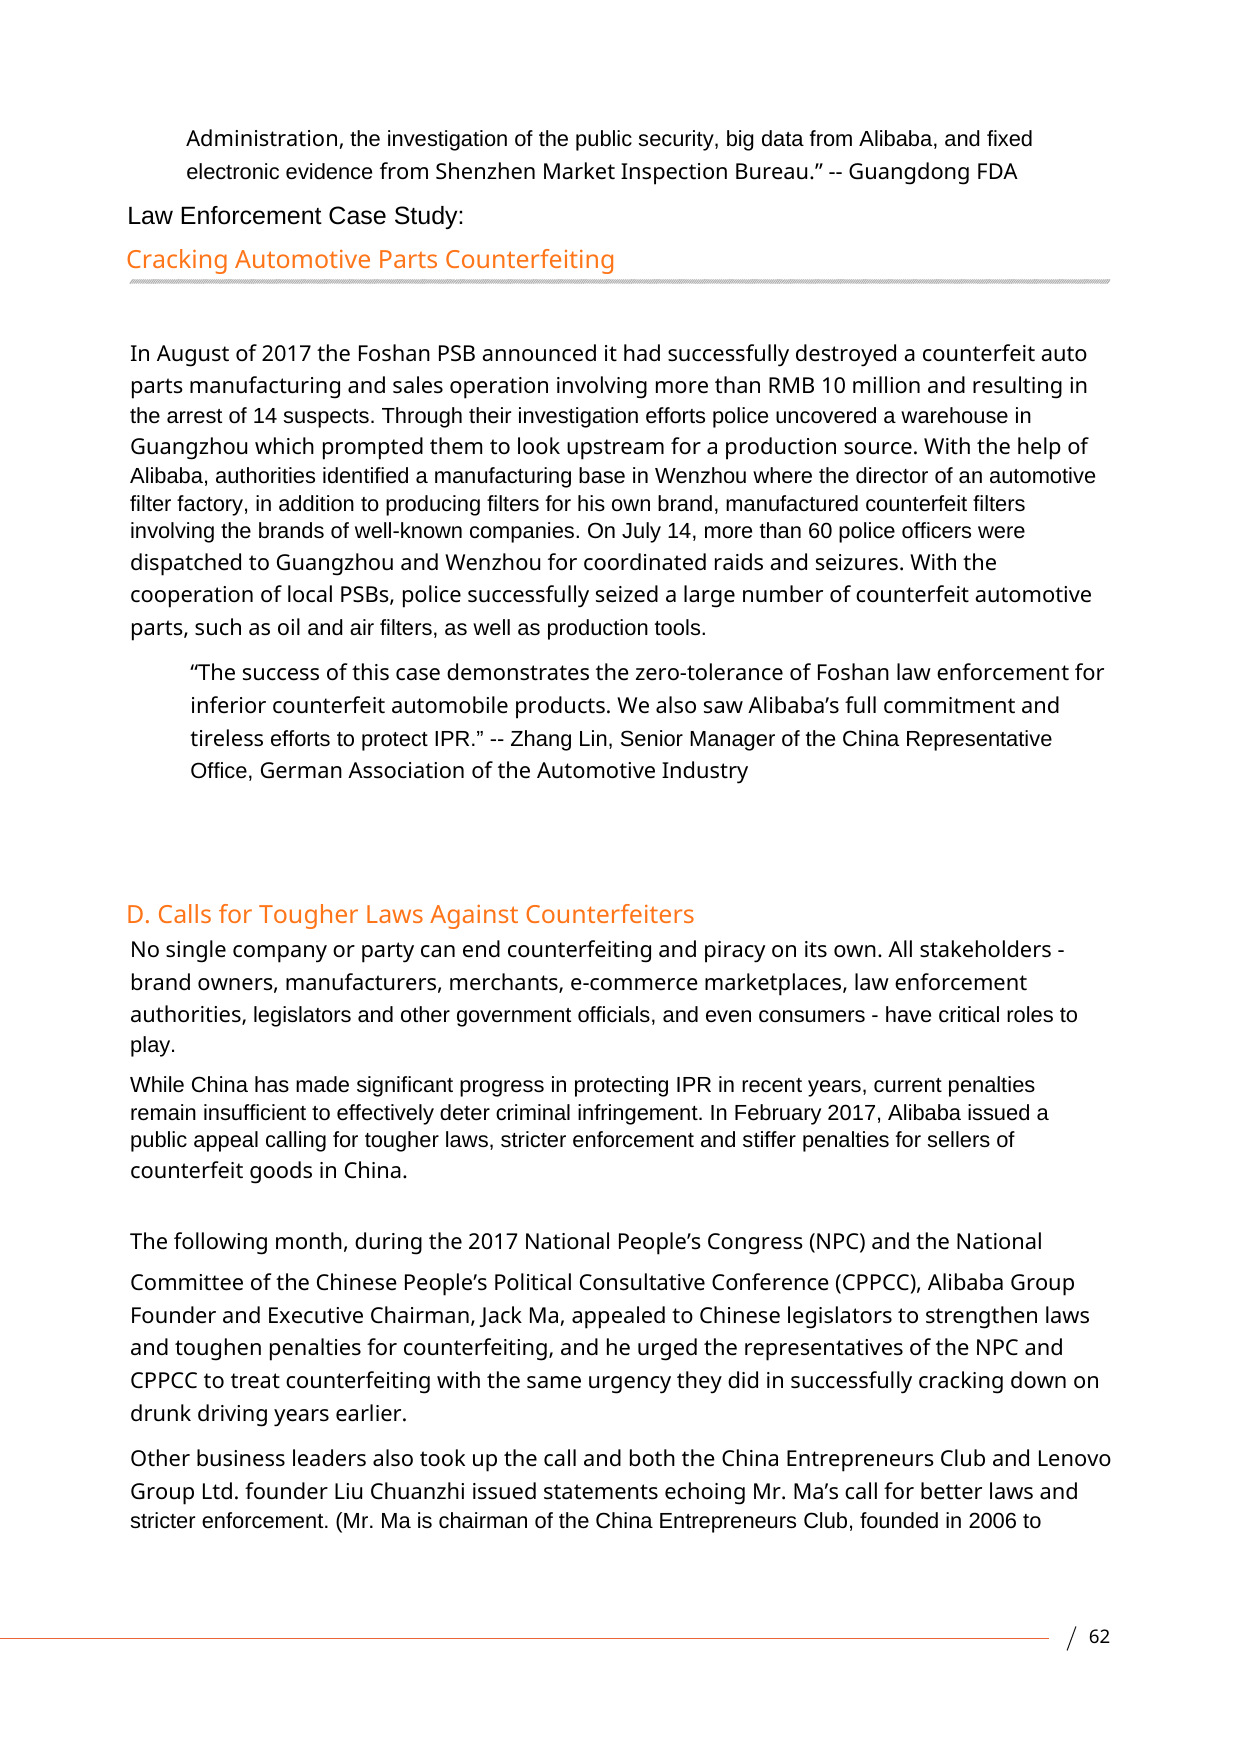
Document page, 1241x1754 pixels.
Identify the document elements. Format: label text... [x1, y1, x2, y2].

text “The success of this case demonstrates the zero-tolerance of Foshan law enforcement for inferior counterfeit automobile products. We also saw Alibaba’s full commitment and tireless efforts to protect IPR.” -- Zhang Lin, Senior Manager of the China Representative Office, German Association of the Automotive Industry [190, 657, 1113, 785]
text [186, 123, 1113, 186]
text No single company or party can end counterfeiting and piracy on its own. All stakeholders - brand owners, manufacturers, merchants, e-commerce marketplaces, law enforcement authorities, legislators and other government officials, and even consumers - have critical roles to play. [130, 934, 1113, 1057]
subtitle D. Calls for Tougher Laws Against Counterfeiters [126, 897, 1119, 931]
text Law Enforcement Case Study: [127, 201, 1119, 230]
text While China has made significant progress in protecting IPR in recent years, current penalties remain insufficient to effectively deter criminal infringement. In February 2017, Alibaba issued a public appeal calling for tougher laws, stricter enforcement and stiffer penalties for sellers of counterfeit goods in China. [130, 1072, 1054, 1185]
text In August of 2017 the Foshan PSB announced it had successfully destroyed a counterfeit auto parts manufacturing and sales operation involving more than RMB 10 million and resulting in the arrest of 14 suspects. Through their investigation efforts police uncovered a warehouse in Guangzhou which prompted them to look upstream for a production source. With the help of Alibaba, authorities identified a manufacturing base in Wenzhou where the director of an automotive filter factory, in addition to producing filters for his own brand, manufactured counterfeit filters involving the brands of well-known companies. On July 14, more than 60 police officers were dispatched to Guangzhou and Wenzhou for coordinated raids and seizures. With the cooperation of local PSBs, police successfully seized a large number of counterfeit automotive parts, such as oil and air filters, as well as production tools. [130, 337, 1113, 642]
text Committee of the Chinese People’s Political Consultative Conference (CPPCC), Alibaba Group Founder and Executive Chairman, Jack Ma, appealed to Chinese legislators to strengthen laws and toughen penalties for counterfeiting, and he urged the representatives of the NPC and CPPCC to treat counterfeiting with the same urgency they did in successfully cracking down on drunk driving years earlier. [130, 1267, 1113, 1427]
text The following month, during the 2017 National People’s Congress (NPC) and the National [130, 1226, 1113, 1256]
subtitle Cracking Automotive Parts Counterfeiting [126, 241, 1119, 275]
picture [128, 278, 1111, 284]
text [130, 1443, 1113, 1533]
